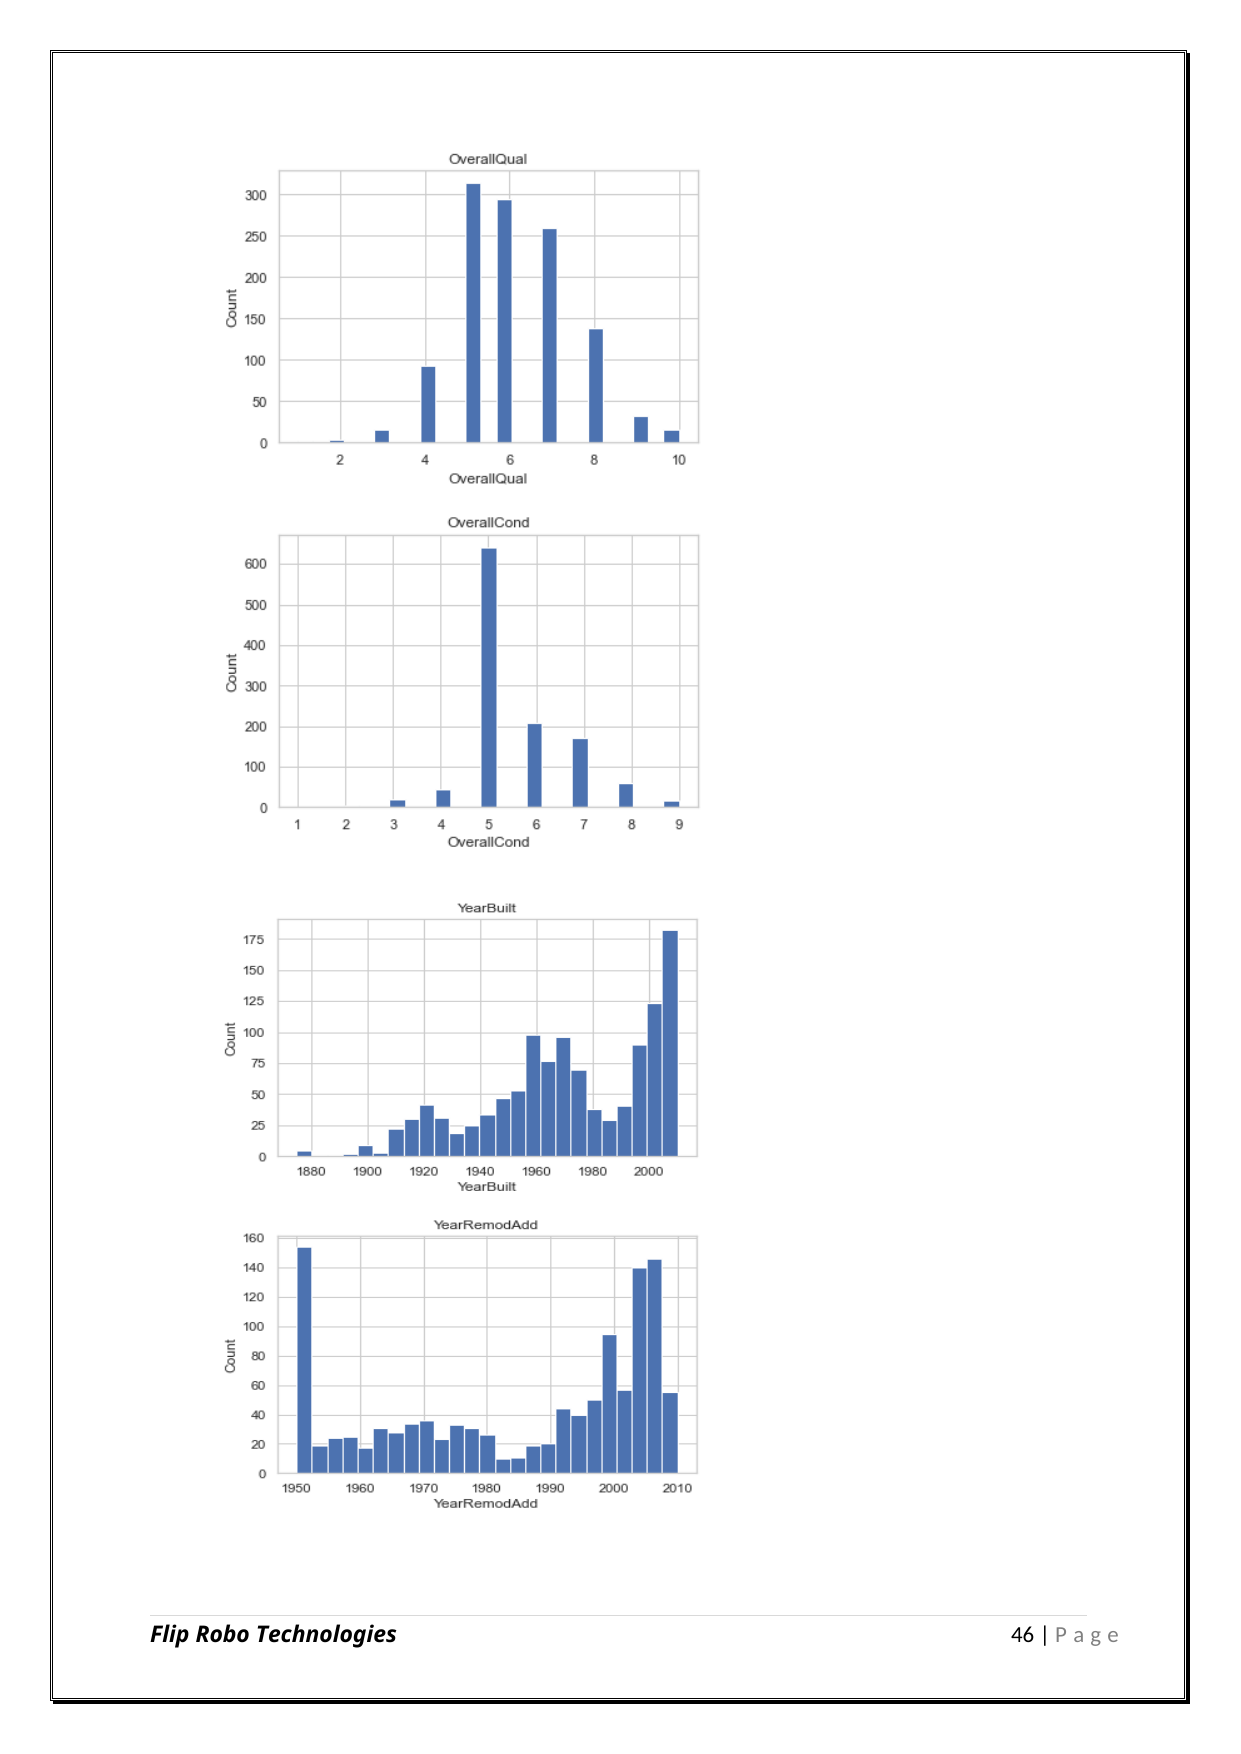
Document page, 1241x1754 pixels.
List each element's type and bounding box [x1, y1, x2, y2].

picture [150, 150, 852, 867]
picture [150, 896, 868, 1522]
